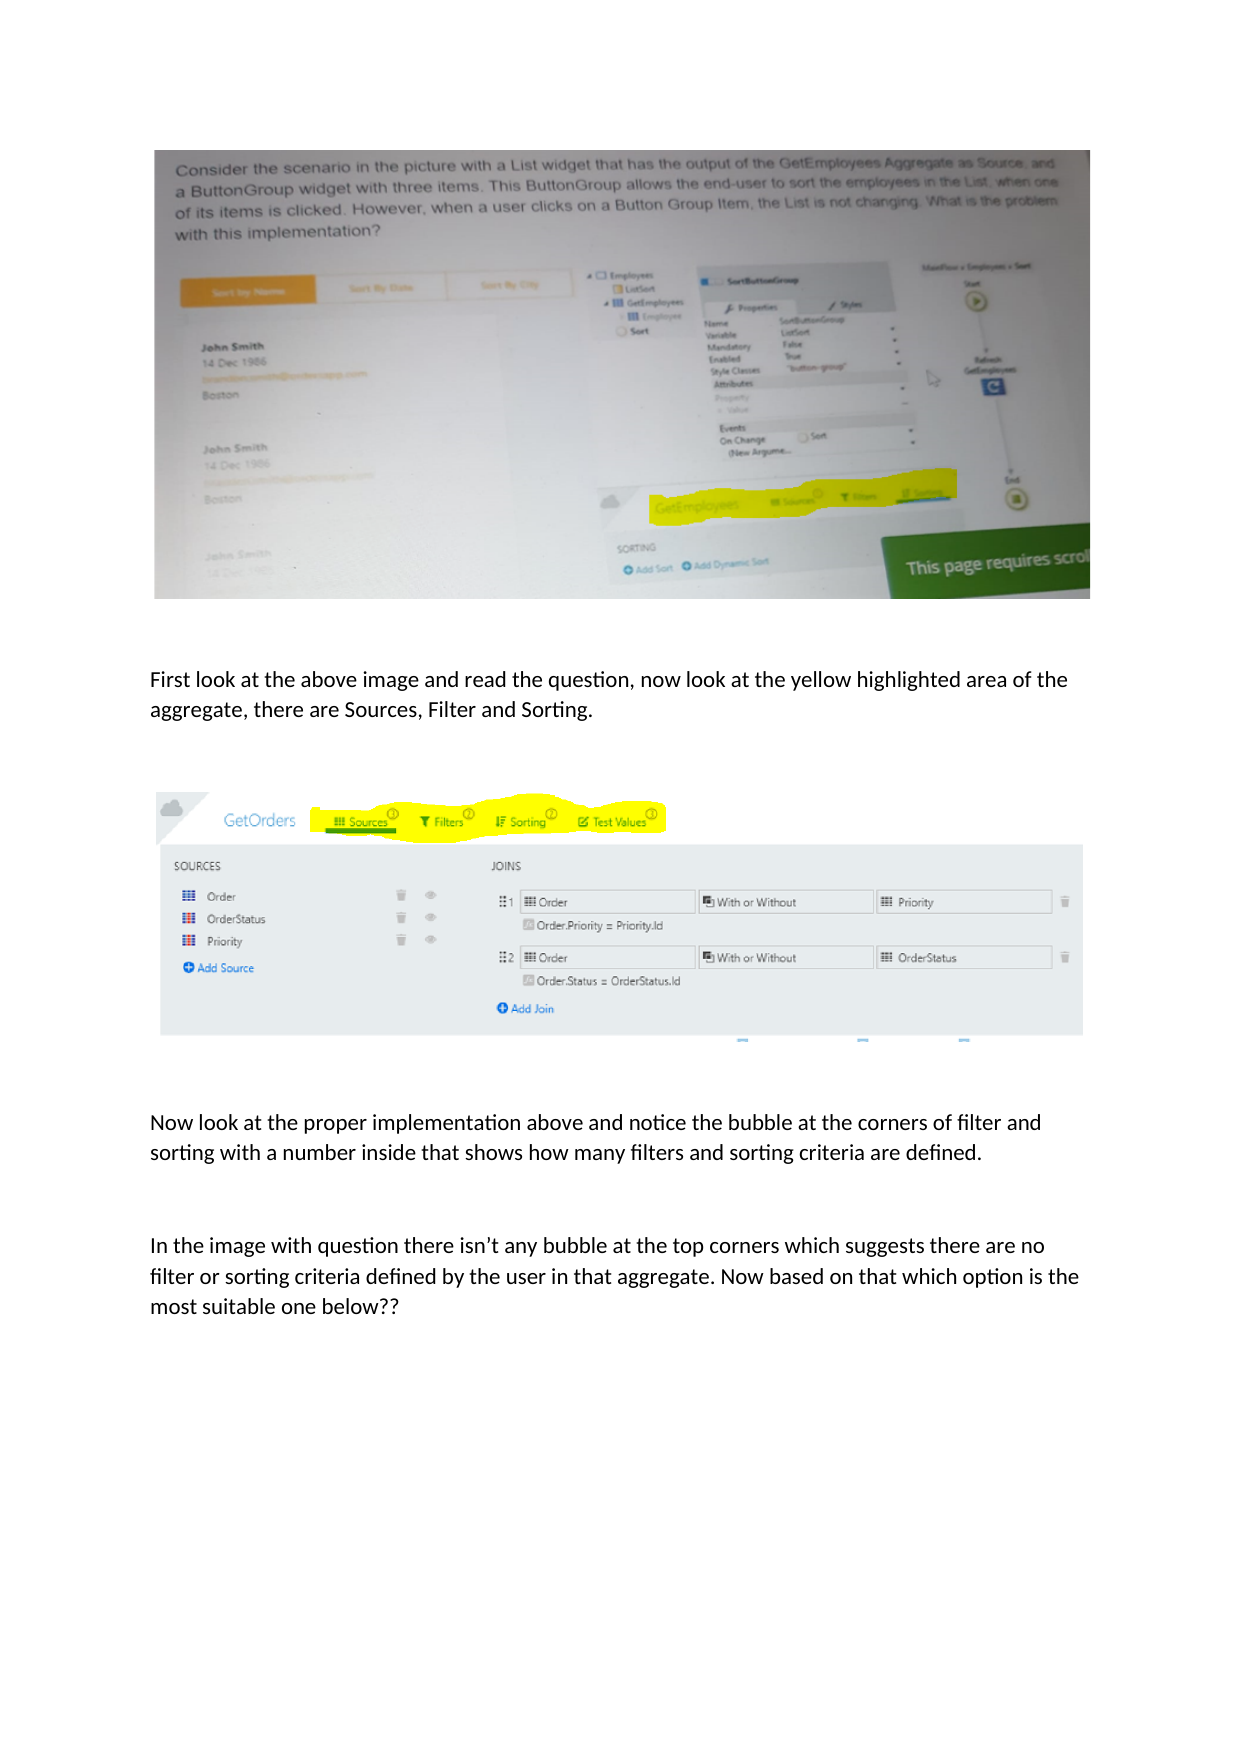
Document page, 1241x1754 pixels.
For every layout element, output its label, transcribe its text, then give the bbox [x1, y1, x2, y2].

text Now look at the proper implementation above and notice the bubble at the corners of filter and sorting with a number inside that shows how many filters and sorting criteria are defined. [150, 1108, 1090, 1166]
picture [150, 788, 1091, 1042]
text First look at the above image and read the question, now look at the yellow highlighted area of the aggregate, there are Sources, Filter and Sorting. [150, 665, 1090, 723]
text In the image with question there isn’t any bubble at the top corners which suggests there are no filter or sorting criteria defined by the user in that aggregate. Now based on that which option is the most suitable one below?? [150, 1232, 1090, 1320]
picture [150, 150, 1091, 599]
